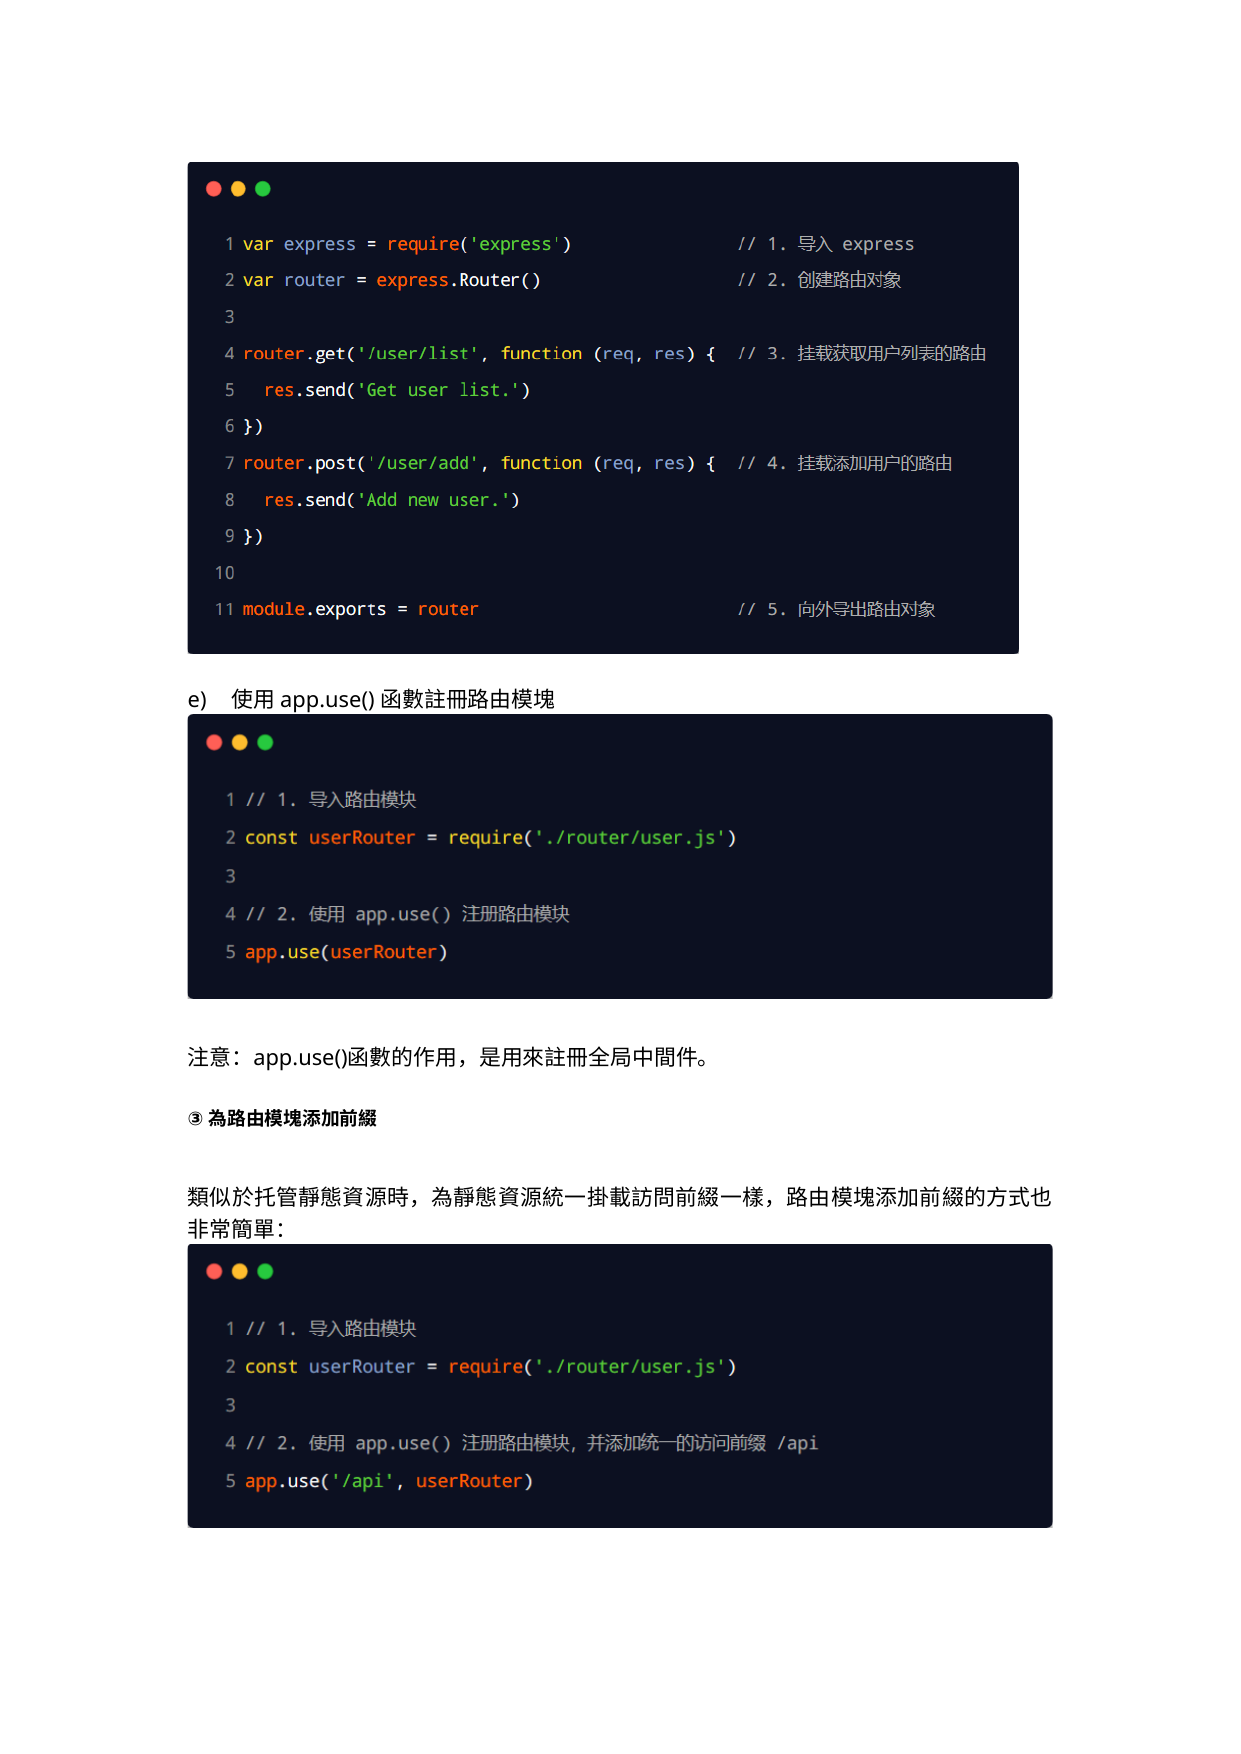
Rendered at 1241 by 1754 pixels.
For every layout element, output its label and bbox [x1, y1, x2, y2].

picture [187, 1244, 1053, 1528]
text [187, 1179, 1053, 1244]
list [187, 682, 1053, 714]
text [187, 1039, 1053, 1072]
picture [187, 162, 1019, 654]
picture [187, 714, 1053, 999]
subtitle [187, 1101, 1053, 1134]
